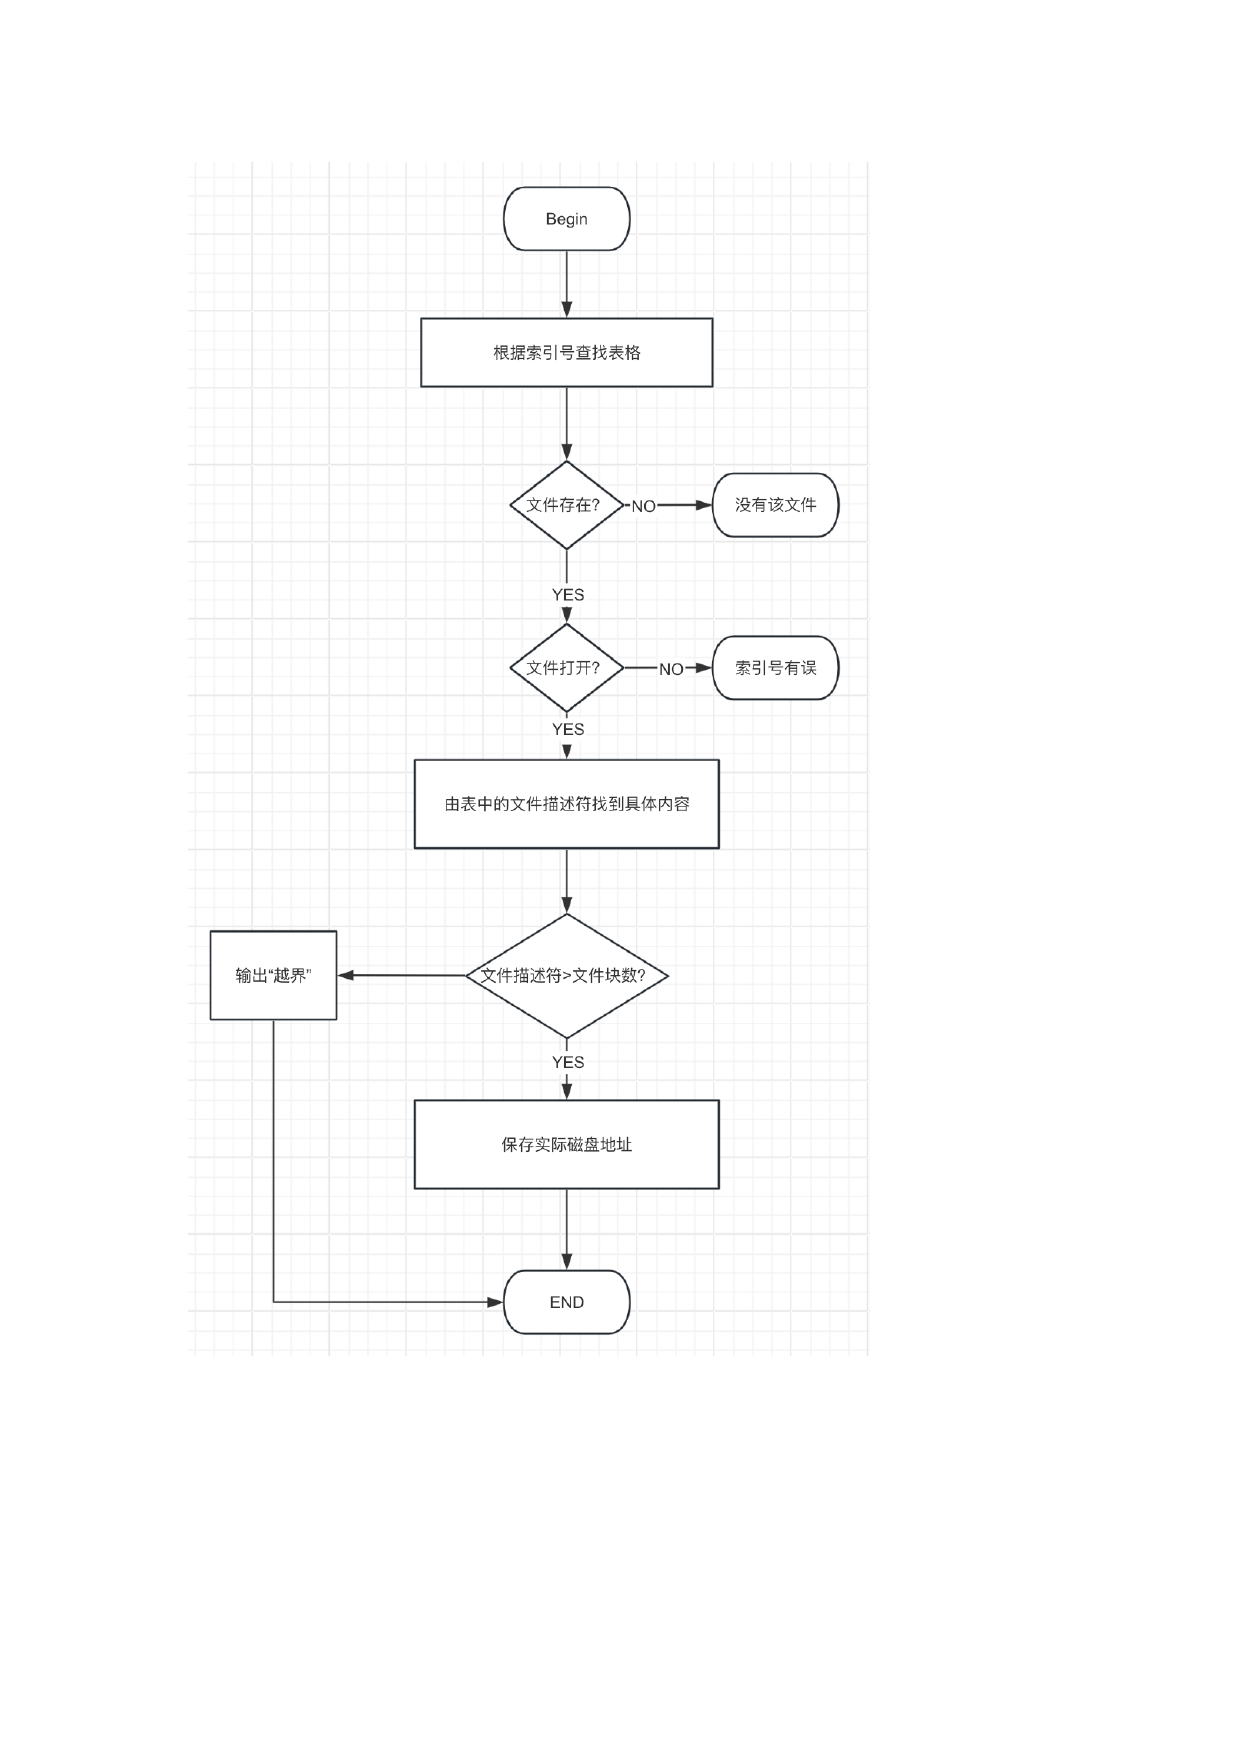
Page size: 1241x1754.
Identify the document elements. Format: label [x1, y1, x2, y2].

picture [187, 162, 870, 1356]
